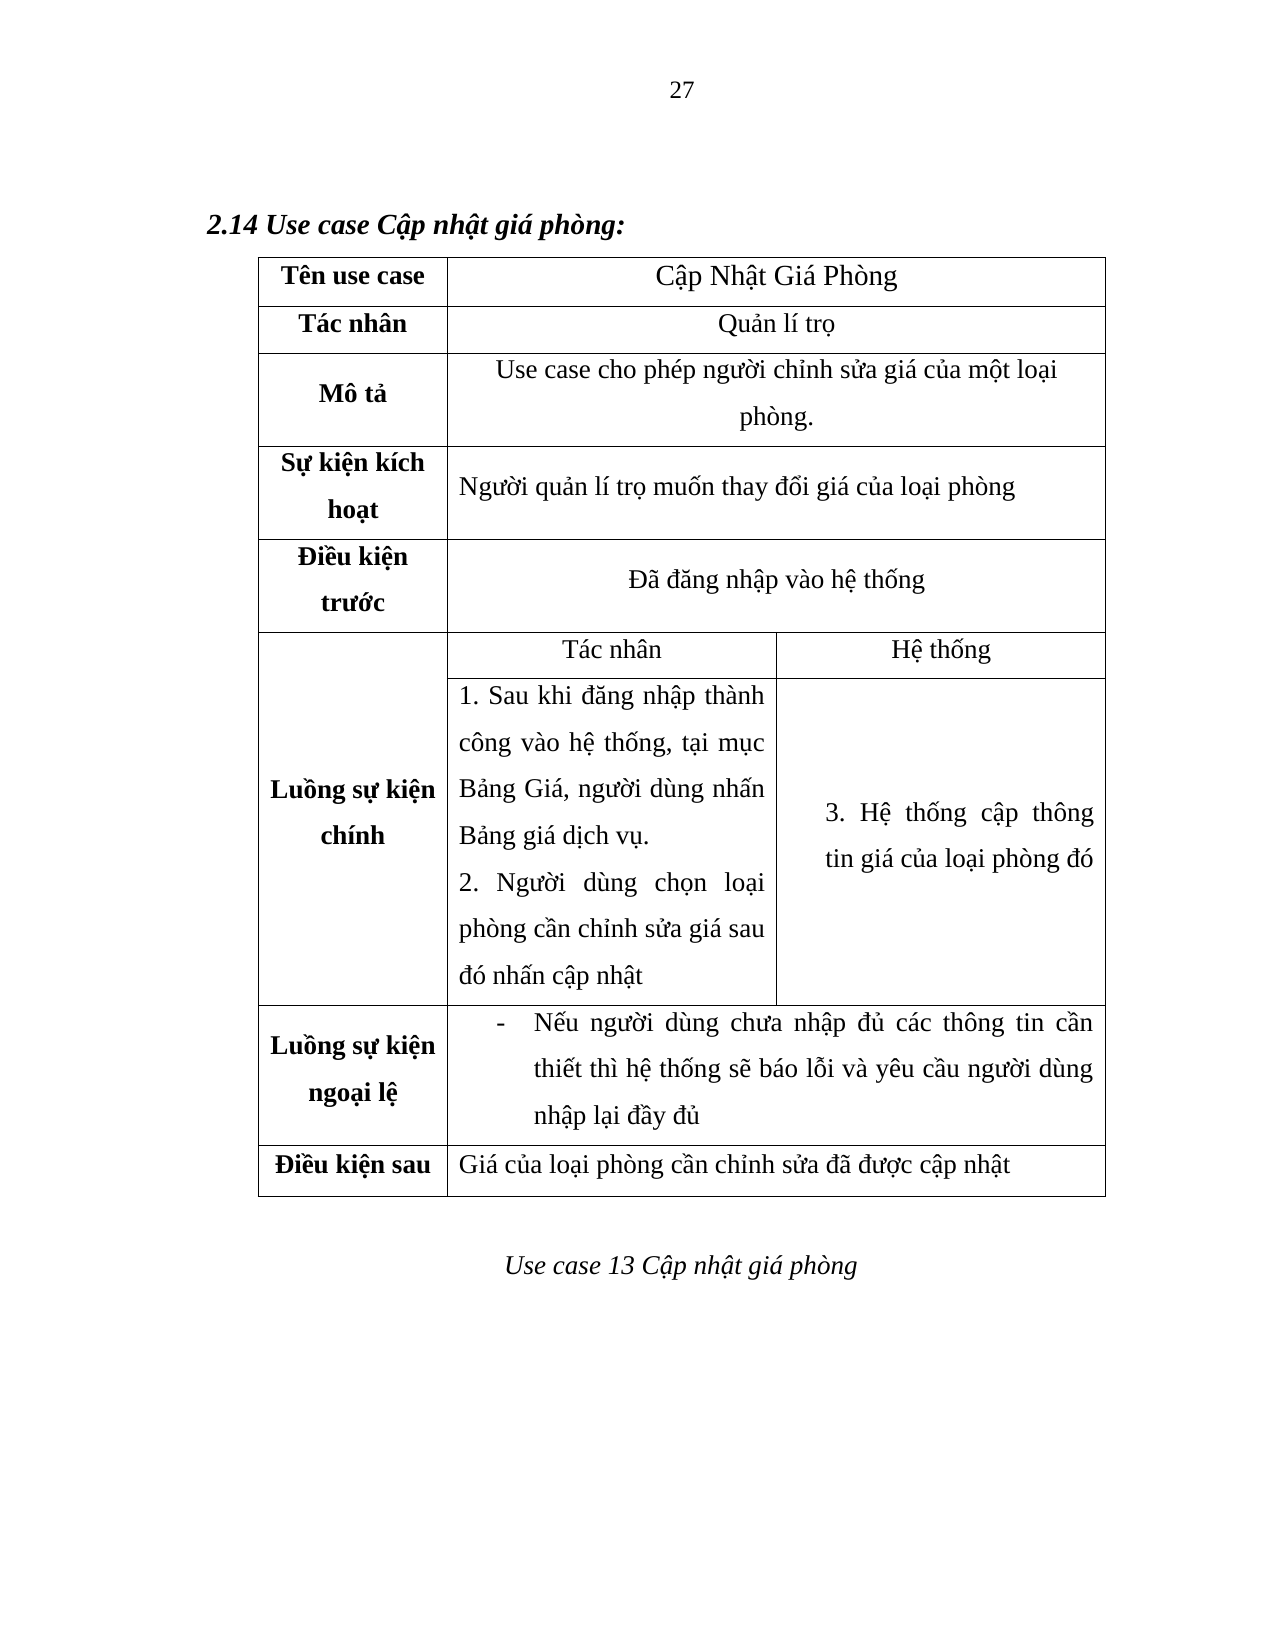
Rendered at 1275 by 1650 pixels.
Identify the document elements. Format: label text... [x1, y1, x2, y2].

table_cell Điều kiện sau [259, 1146, 447, 1196]
table_cell Mô tả [259, 354, 447, 446]
table_cell Đã đăng nhập vào hệ thống [448, 540, 1105, 632]
table_cell Sự kiện kích hoạt [259, 447, 447, 539]
table_cell Hệ thống [777, 633, 1105, 678]
table_cell Nếu người dùng chưa nhập đủ các thông tin cần thiết thì hệ thống sẽ báo lỗi và yêu cầu người dùng nhập lại đầy đủ [448, 1006, 1105, 1144]
text Use case 13 Cập nhật giá phòng [207, 1249, 1157, 1280]
table_header Cập Nhật Giá Phòng [448, 258, 1105, 306]
table_cell Tác nhân [259, 307, 447, 352]
table_cell Giá của loại phòng cần chỉnh sửa đã được cập nhật [448, 1146, 1105, 1196]
table_cell Tác nhân [448, 633, 776, 678]
table_cell Người quản lí trọ muốn thay đổi giá của loại phòng [448, 447, 1105, 539]
table_header Tên use case [259, 258, 447, 306]
table_cell 1. Sau khi đăng nhập thành công vào hệ thống, tại mục Bảng Giá, người dùng nhấn Bảng giá dịch vụ. 2. Người dùng chọn loại phòng cần chỉnh sửa giá sau đó nhấn cập nhật [448, 679, 776, 1005]
table_cell Use case cho phép người chỉnh sửa giá của một loại phòng. [448, 354, 1105, 446]
table_cell Luồng sự kiện ngoại lệ [259, 1006, 447, 1144]
table_cell Quản lí trọ [448, 307, 1105, 352]
table_cell 3. Hệ thống cập thông tin giá của loại phòng đó [777, 679, 1105, 1005]
table_cell Điều kiện trước [259, 540, 447, 632]
text 2.14 Use case Cập nhật giá phòng: [207, 207, 1157, 240]
table_cell Luồng sự kiện chính [259, 633, 447, 1005]
